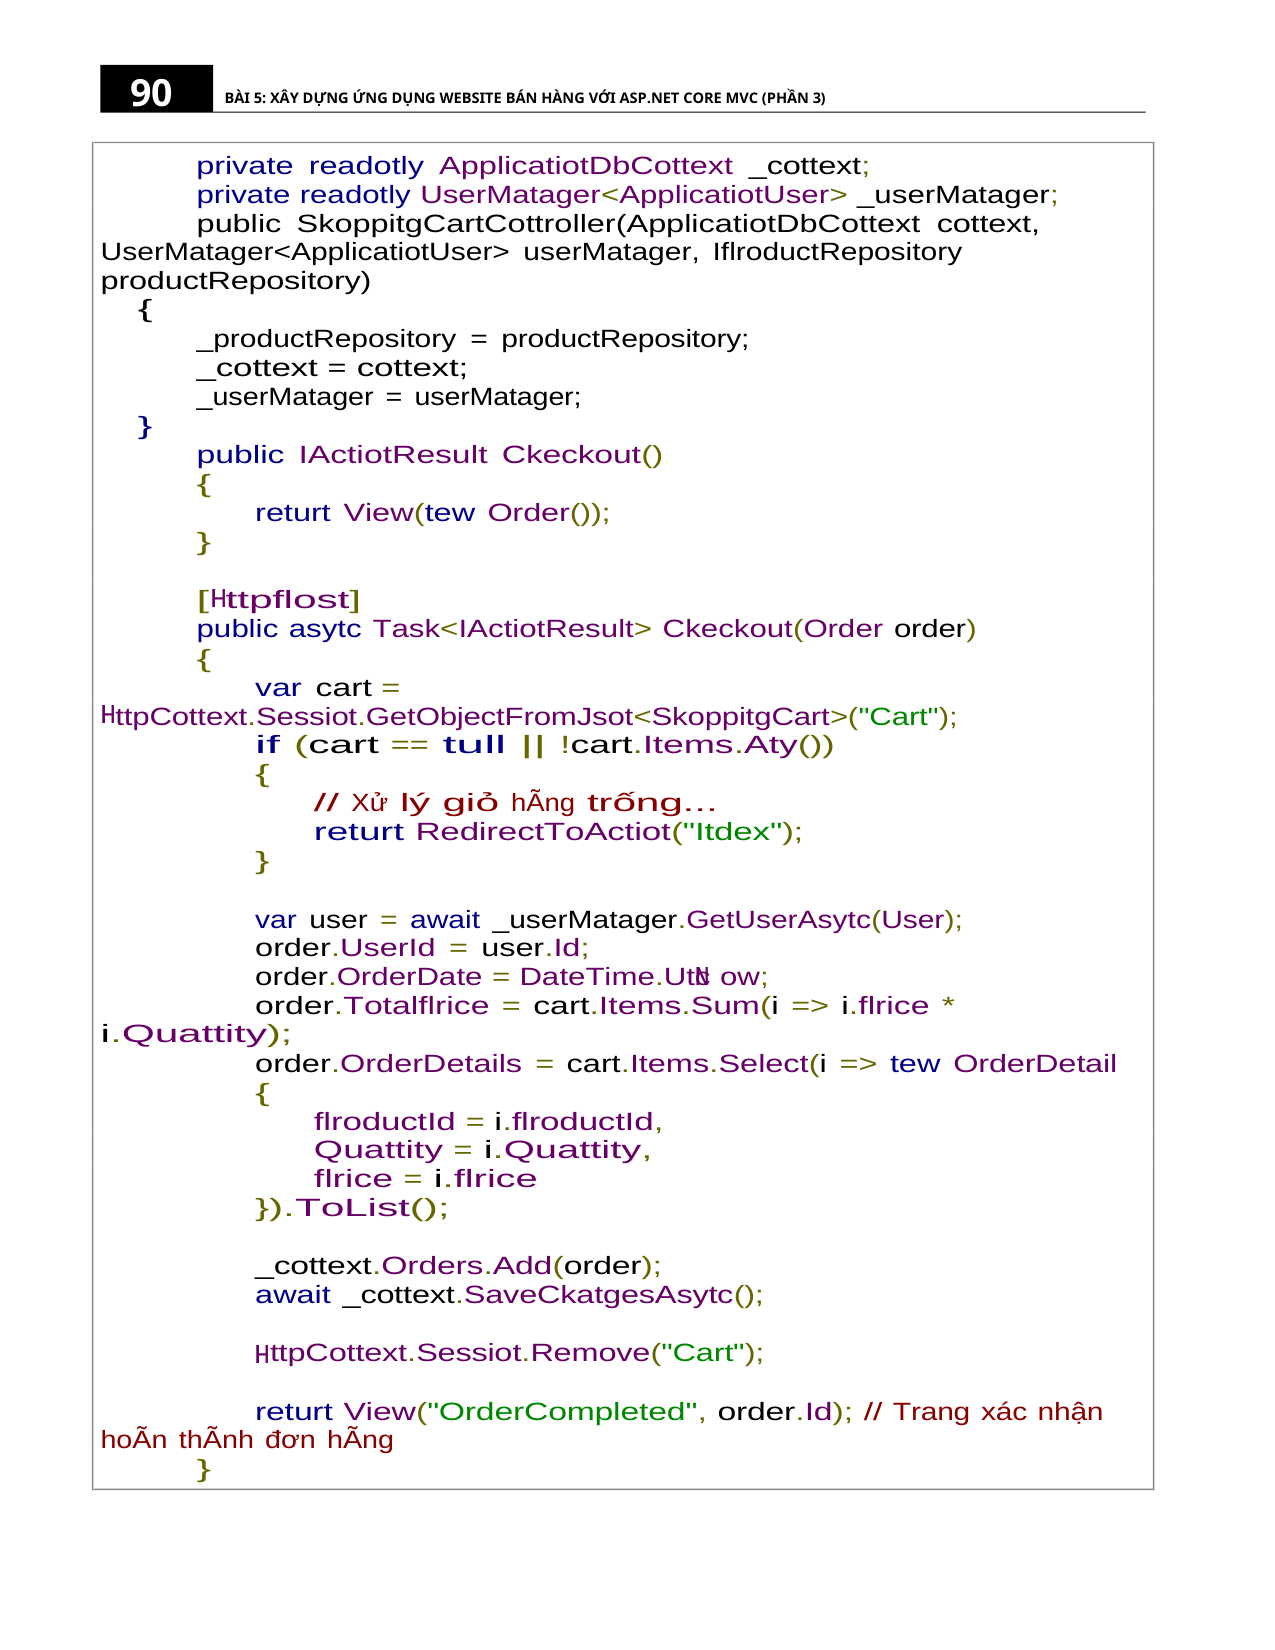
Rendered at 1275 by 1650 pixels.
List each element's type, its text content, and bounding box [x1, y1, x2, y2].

text var cart = ttpCottext.Sessiot.GetObjectFromJsot<SkoppitgCart>("Cart"); [115, 673, 1216, 730]
text { [196, 469, 1216, 498]
text await _cottext.SaveCkatgesAsytc(); [255, 1280, 1216, 1309]
text returt View(tew Order()); [255, 498, 1216, 527]
text returt RedirectToActiot("Itdex"); [314, 817, 1216, 846]
text }).ToList(); [255, 1193, 1216, 1222]
text { [255, 1078, 1216, 1106]
text if (cart == tull || !cart.Items.Aty()) [255, 730, 1216, 759]
text public asytc Task<IActiotResult> Ckeckout(Order order) [196, 614, 1216, 643]
text _productRepository = productRepository; [196, 324, 1216, 353]
text _cottext.Orders.Add(order); [255, 1251, 1216, 1280]
text ttpCottext.Sessiot.Remove("Cart"); [270, 1338, 1216, 1367]
text flroductId = i.flroductId, Quattity = i.Quattity, flrice = i.flrice [314, 1107, 709, 1193]
text order.OrderDetails = cart.Items.Select(i => tew OrderDetail [255, 1049, 1216, 1077]
text i.Quattity); [100, 1019, 1216, 1048]
text _userMatager = userMatager; [196, 382, 1216, 411]
text } [196, 527, 1216, 556]
text } [196, 1454, 1216, 1483]
text { [138, 295, 1216, 323]
text var user = await _userMatager.GetUserAsytc(User); order.UserId = user.Id; [255, 904, 1021, 962]
text // Xử lý giỏ hÃng trống... [314, 788, 1216, 817]
text order.OrderDate = DateTime.Utc ow; order.Totalflrice = cart.Items.Sum(i => i.flrice * [255, 962, 988, 1019]
text public IActiotResult Ckeckout() [196, 440, 1216, 469]
picture [102, 705, 114, 723]
text { [255, 759, 1216, 788]
text UserMatager<ApplicatiotUser> userMatager, IflroductRepository productRepository) [100, 237, 1216, 295]
text private readotly UserMatager<ApplicatiotUser> _userMatager; public SkoppitgCartCottroller(ApplicatiotDbCottext cottext, [196, 180, 1098, 237]
text _cottext = cottext; [196, 353, 1216, 382]
text [ ttpflost] [196, 585, 1216, 614]
text returt View("OrderCompleted", order.Id); // Trang xác nhận hoÃn thÃnh đơn hÃng [100, 1396, 1146, 1454]
text { [196, 644, 1216, 672]
text private readotly ApplicatiotDbCottext _cottext; [196, 151, 1216, 179]
text } [138, 411, 1216, 440]
picture [256, 1345, 268, 1363]
text } [255, 846, 1216, 875]
